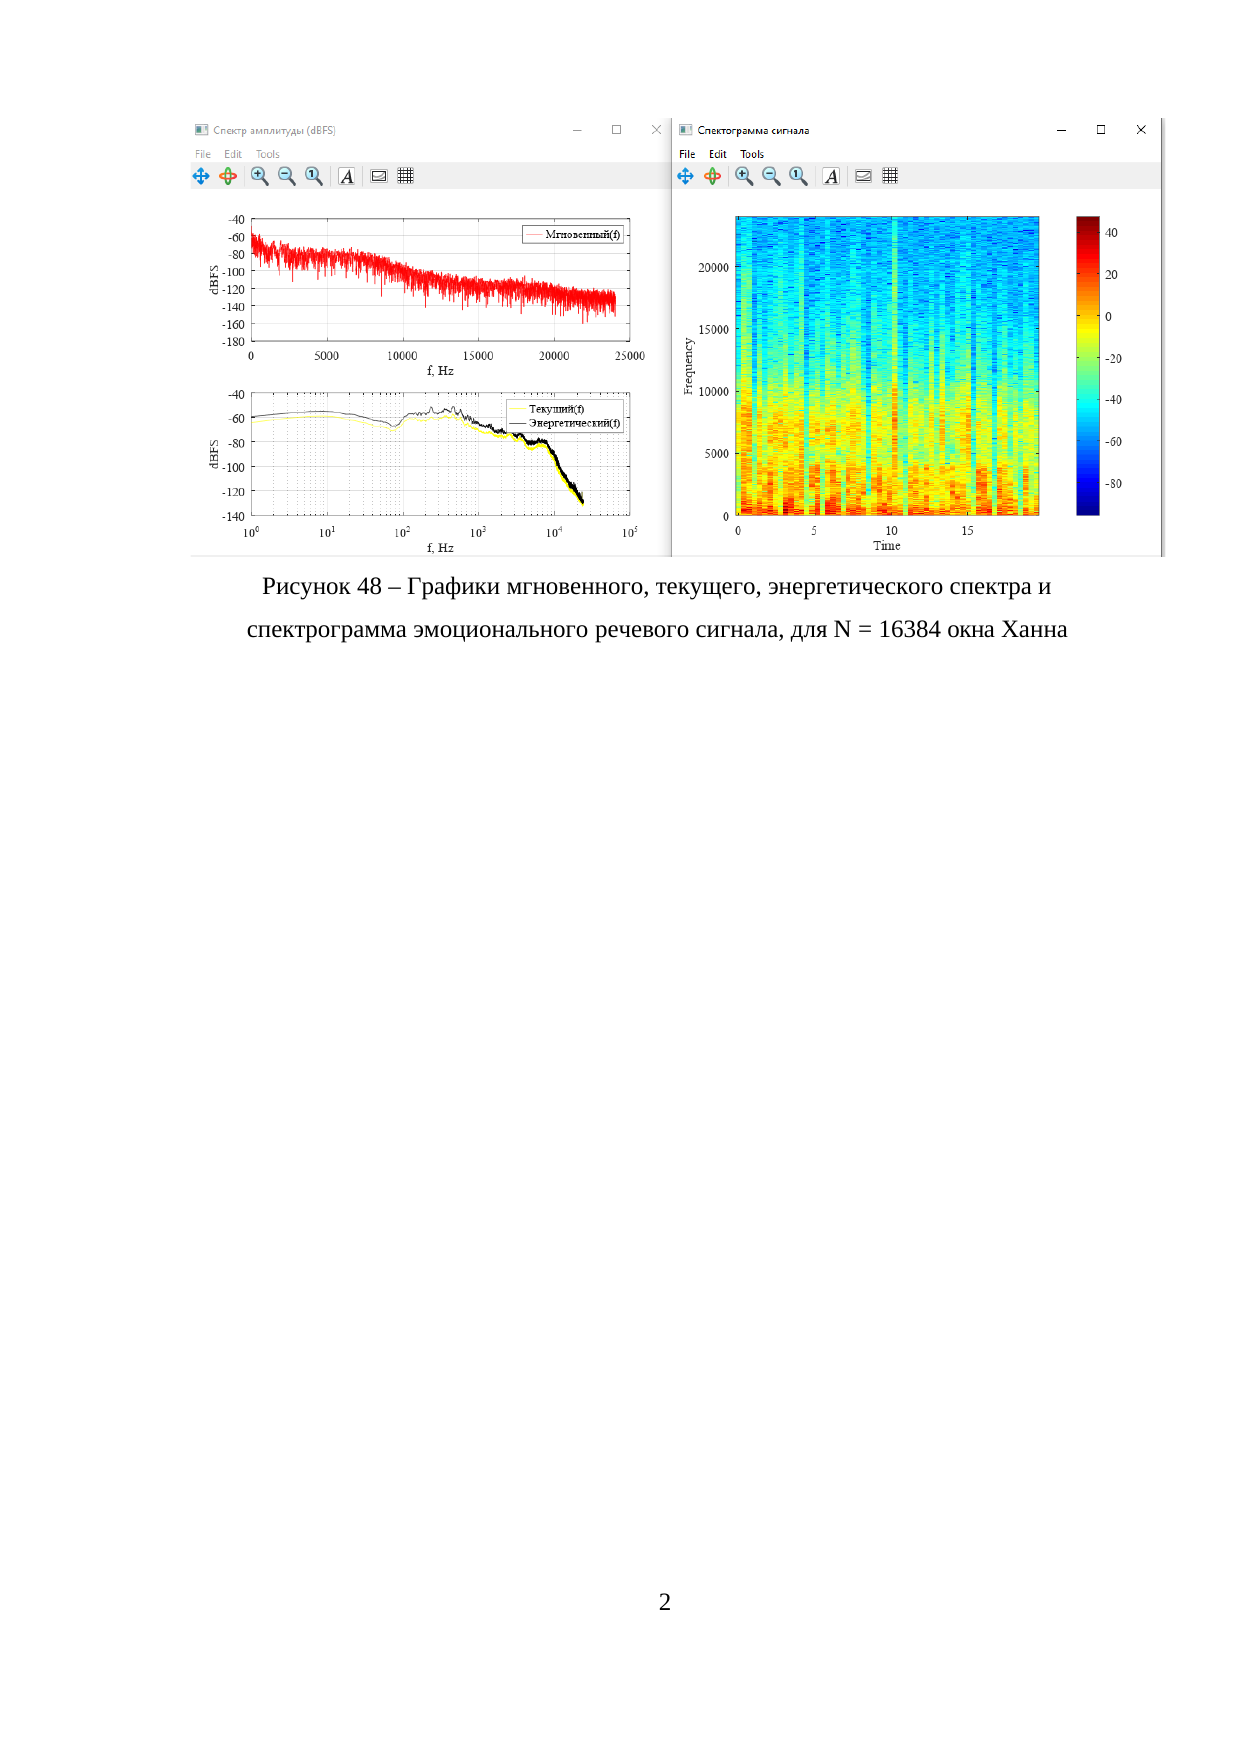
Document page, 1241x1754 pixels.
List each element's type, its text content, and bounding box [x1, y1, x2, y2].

text Рисунок 48 – Графики мгновенного, текущего, энергетического спектра и спектрограмма эмоционального речевого сигнала, для N = 16384 окна Ханна [191, 571, 1123, 643]
picture [190, 118, 1166, 557]
